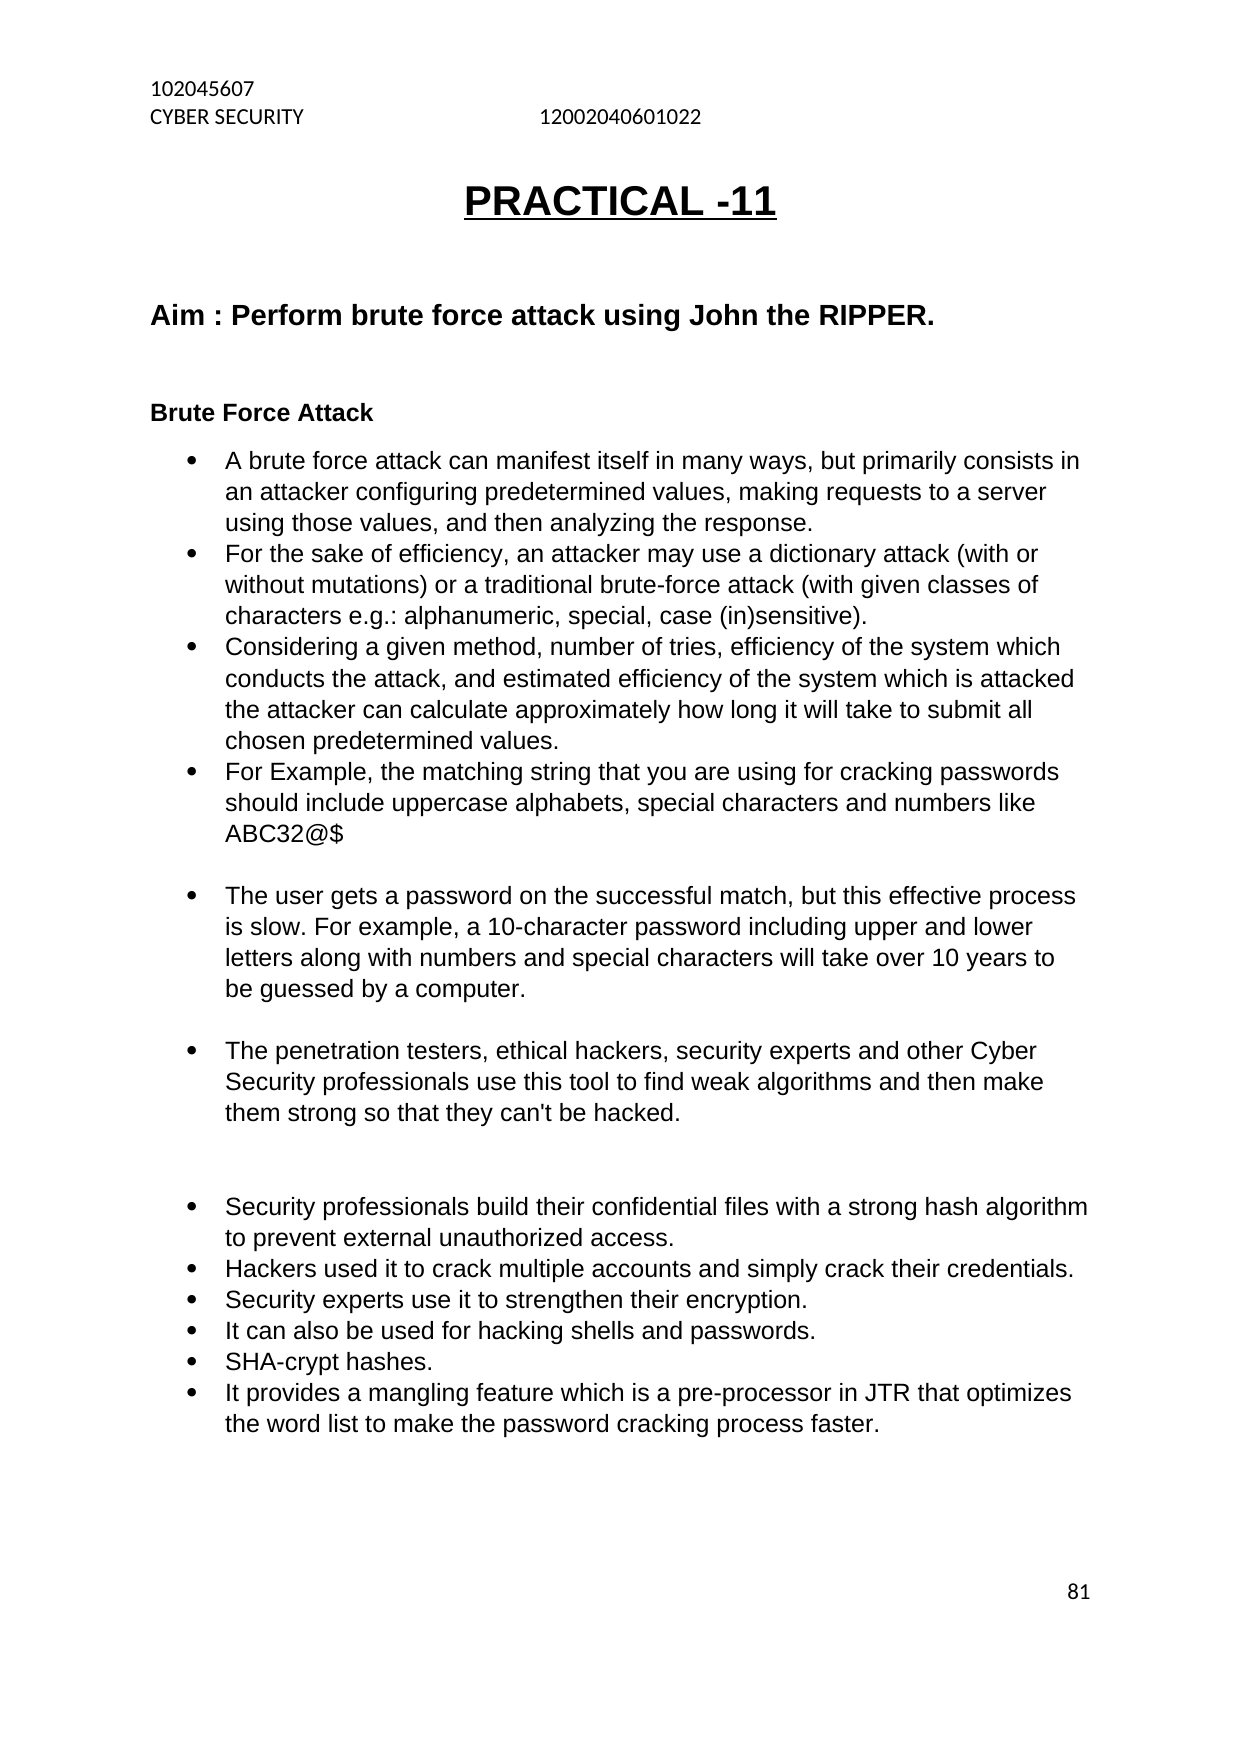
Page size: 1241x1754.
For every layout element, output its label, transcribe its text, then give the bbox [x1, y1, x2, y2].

list The penetration testers, ethical hackers, security experts and other Cyber Security professionals use this tool to find weak algorithms and then make them strong so that they can't be hacked. [187, 1036, 1090, 1127]
list Hackers used it to crack multiple accounts and simply crack their credentials. [187, 1254, 1090, 1283]
list It can also be used for hacking shells and passwords. [187, 1316, 1090, 1345]
list Security experts use it to strengthen their encryption. [187, 1285, 1090, 1314]
list SHA-crypt hashes. [187, 1347, 1090, 1376]
text PRACTICAL -11 [150, 177, 1090, 224]
text Aim : Perform brute force attack using John the RIPPER. [150, 298, 1090, 331]
list A brute force attack can manifest itself in many ways, but primarily consists in an attacker configuring predetermined values, making requests to a server using those values, and then analyzing the response. [187, 446, 1090, 537]
list For Example, the matching string that you are using for cracking passwords should include uppercase alphabets, special characters and numbers like ABC32@$ [187, 757, 1090, 848]
text Brute Force Attack [150, 398, 1090, 427]
list It provides a mangling feature which is a pre-processor in JTR that optimizes the word list to make the password cracking process faster. [187, 1378, 1090, 1438]
list Security professionals build their confidential files with a strong hash algorithm to prevent external unauthorized access. [187, 1192, 1090, 1251]
list For the sake of efficiency, an attacker may use a dictionary attack (with or without mutations) or a traditional brute-force attack (with given classes of characters e.g.: alphanumeric, special, case (in)sensitive). [187, 539, 1090, 630]
list Considering a given method, number of tries, efficiency of the system which conducts the attack, and estimated efficiency of the system which is attacked the attacker can calculate approximately how long it will take to submit all chosen predetermined values. [187, 632, 1090, 754]
list The user gets a password on the successful match, but this effective process is slow. For example, a 10-character password including upper and lower letters along with numbers and special characters will take over 10 years to be guessed by a computer. [187, 881, 1090, 1003]
